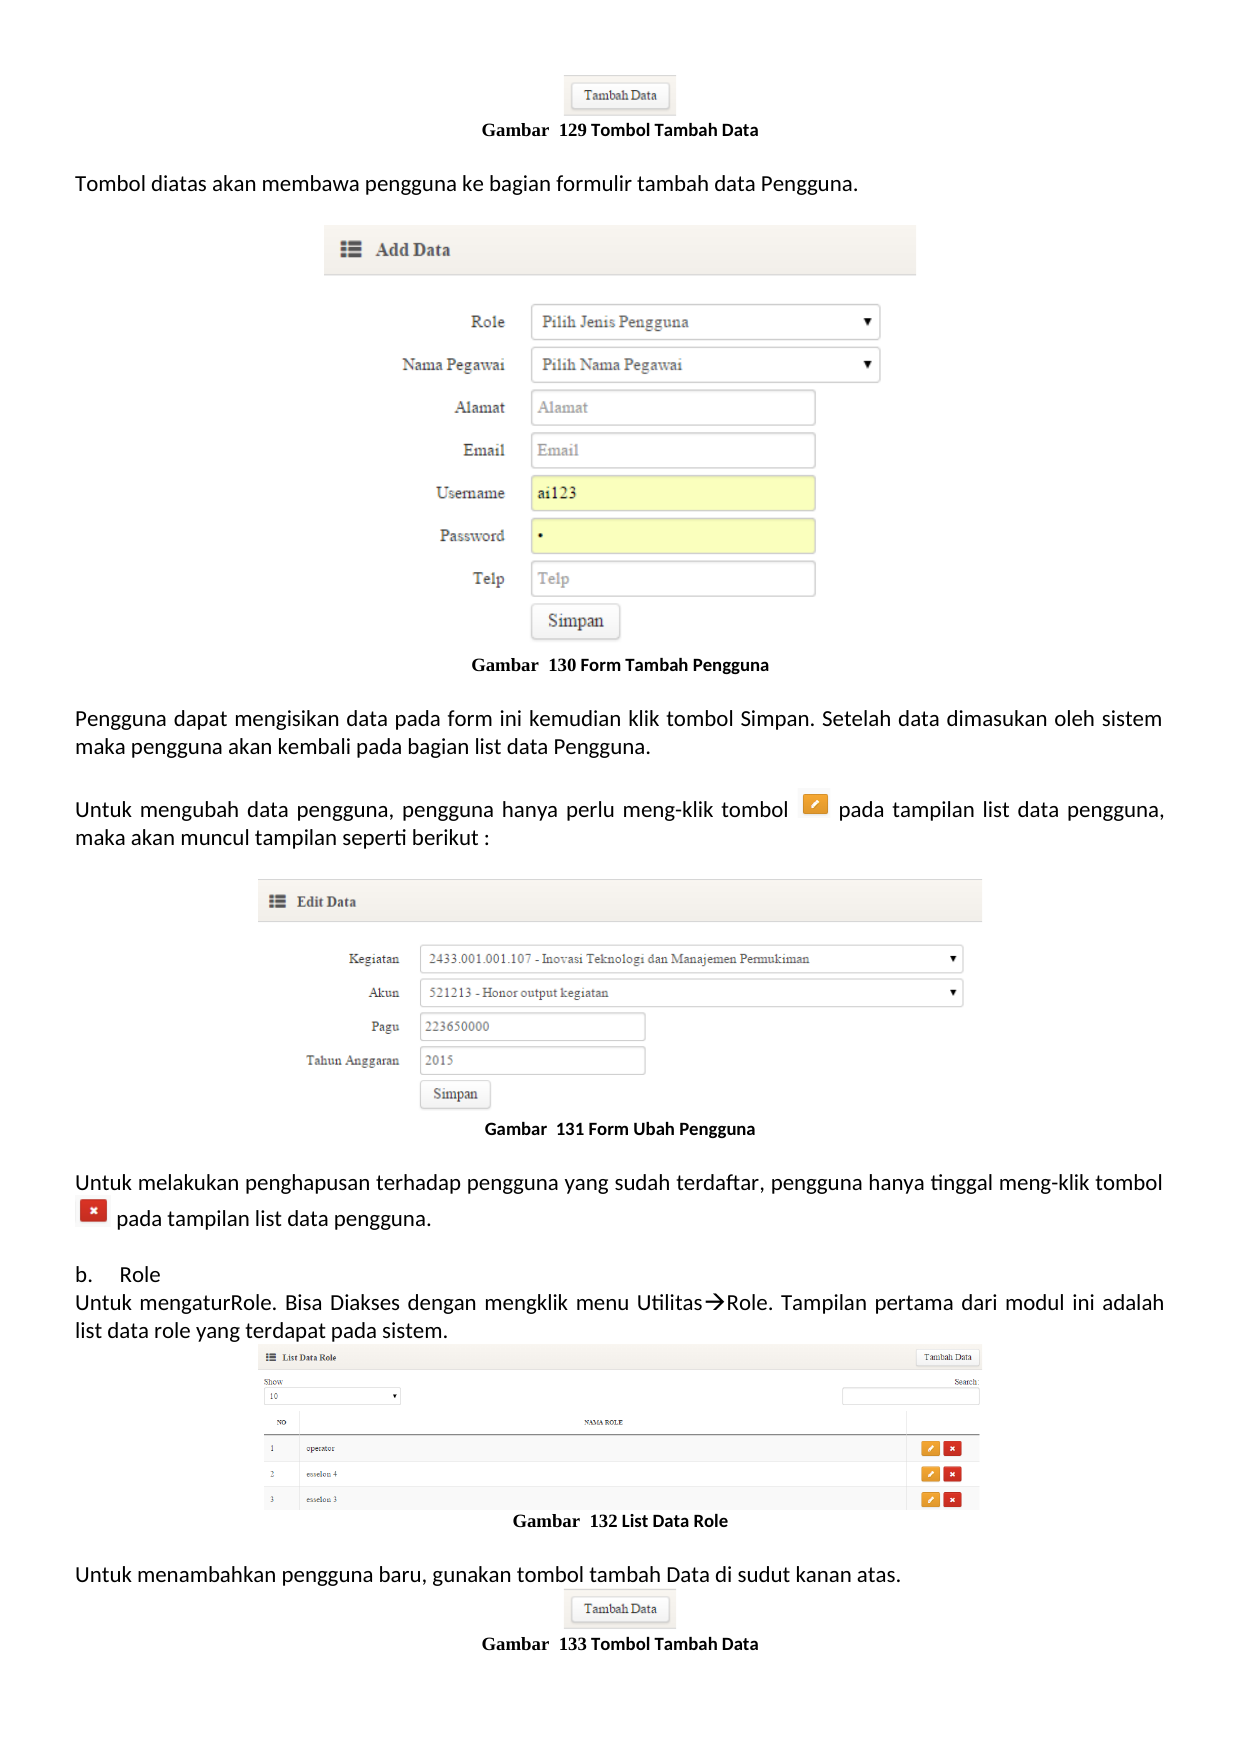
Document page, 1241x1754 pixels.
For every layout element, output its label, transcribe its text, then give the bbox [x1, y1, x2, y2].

list Untuk menambahkan pengguna baru, gunakan tombol tambah Data di sudut kanan atas. [75, 1560, 1165, 1588]
picture [75, 1195, 111, 1227]
picture [324, 225, 917, 654]
text Gambar 130 Form Tambah Pengguna [75, 653, 1165, 676]
list Role [75, 1260, 1165, 1288]
text Gambar 129 Tombol Tambah Data [75, 118, 1165, 141]
list Tombol diatas akan membawa pengguna ke bagian formulir tambah data Pengguna. [75, 169, 1165, 197]
picture [258, 879, 983, 1117]
list Untuk melakukan penghapusan terhadap pengguna yang sudah terdaftar, pengguna hanya tinggal meng-klik tombol pada tampilan list data pengguna. [75, 1168, 1165, 1232]
picture [258, 1344, 983, 1510]
text Gambar 131 Form Ubah Pengguna [75, 1117, 1165, 1140]
list Pengguna dapat mengisikan data pada form ini kemudian klik tombol Simpan. Setelah data dimasukan oleh sistem maka pengguna akan kembali pada bagian list data Pengguna. [75, 704, 1165, 760]
picture [563, 75, 677, 119]
list Untuk mengubah data pengguna, pengguna hanya perlu meng-klik tombol pada tampilan list data pengguna, maka akan muncul tampilan seperti berikut : [75, 788, 1165, 851]
text Gambar 133 Tombol Tambah Data [75, 1632, 1165, 1655]
picture [797, 788, 831, 818]
text Gambar 132 List Data Role [75, 1509, 1165, 1532]
text Untuk mengaturRole. Bisa Diakses dengan mengklik menu UtilitasRole. Tampilan pertama dari modul ini adalah list data role yang terdapat pada sistem. [75, 1288, 1165, 1344]
picture [563, 1588, 677, 1632]
